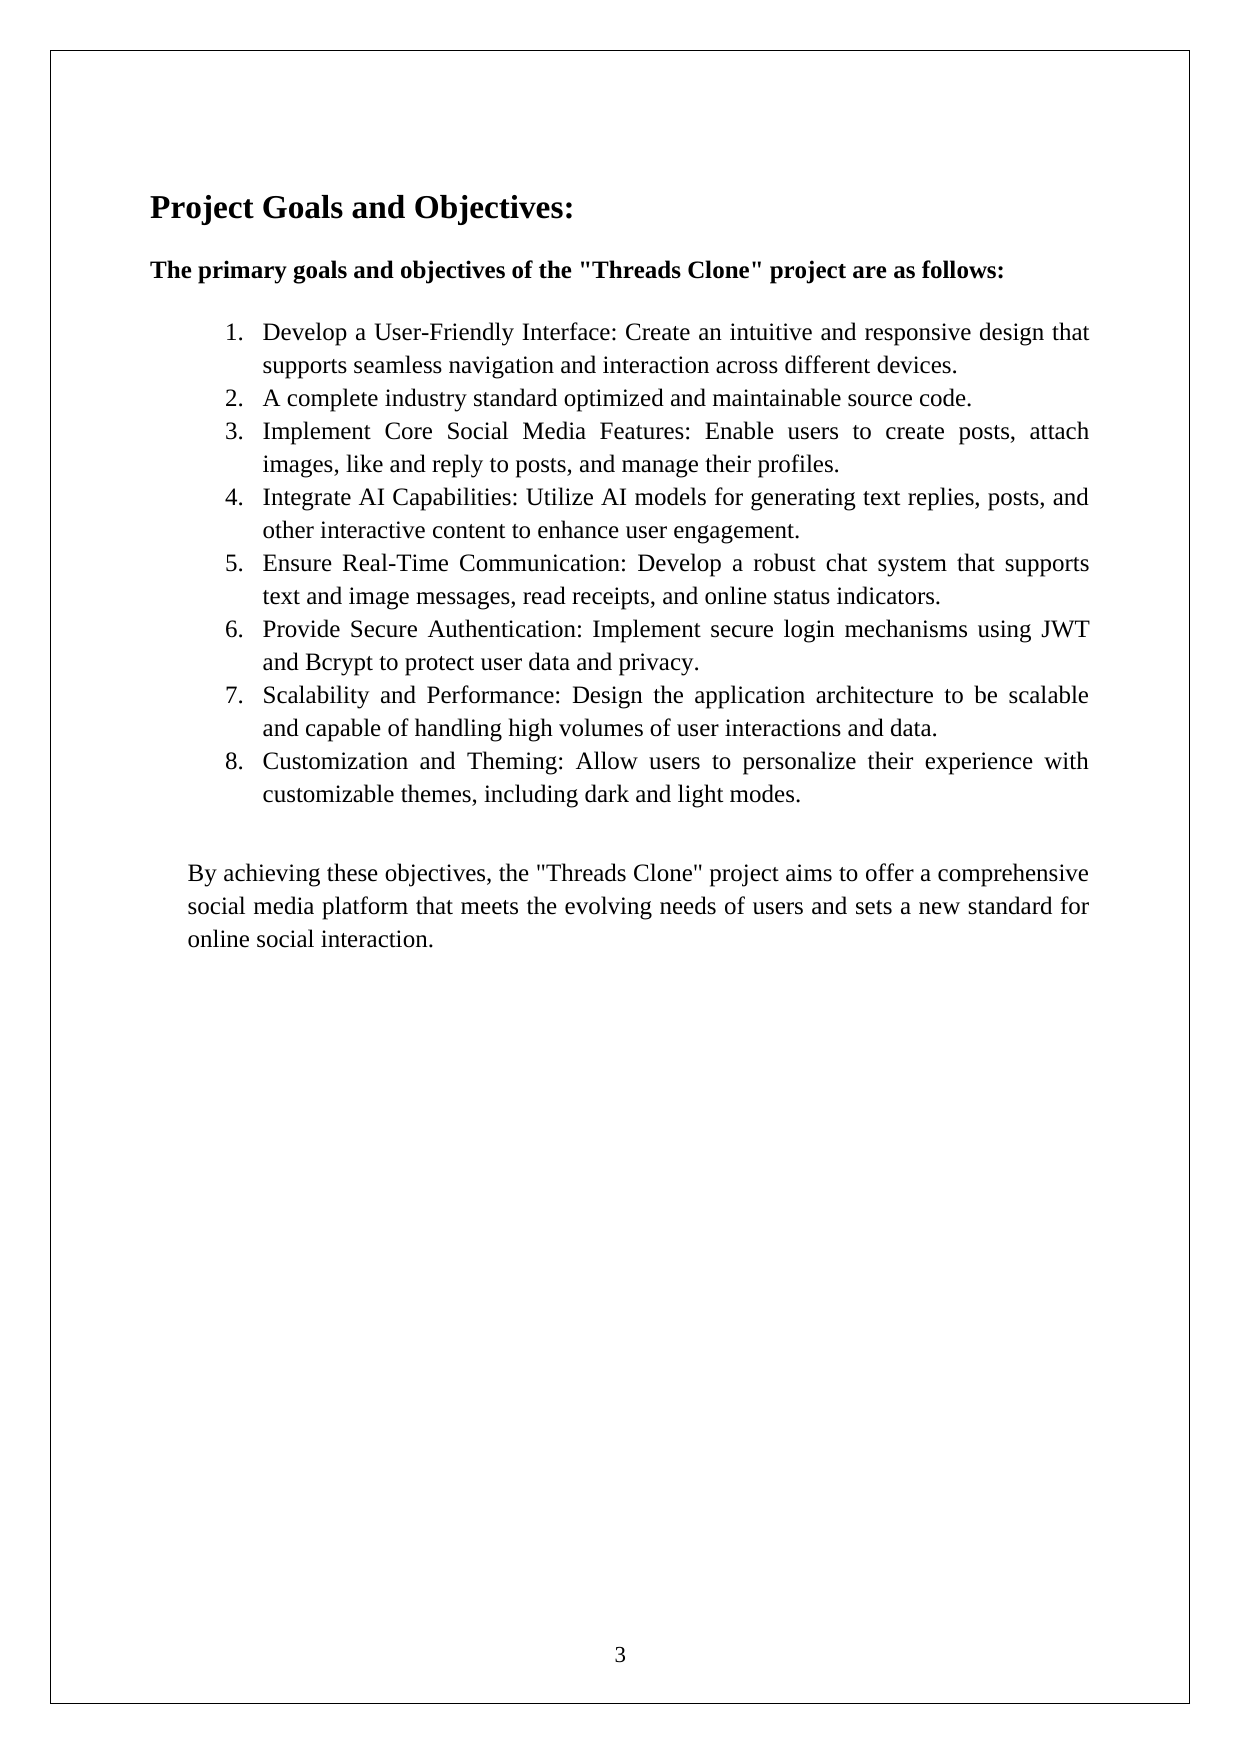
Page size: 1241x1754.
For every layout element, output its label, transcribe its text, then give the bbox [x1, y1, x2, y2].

list Scalability and Performance: Design the application architecture to be scalable and capable of handling high volumes of user interactions and data. [225, 680, 1090, 742]
list Provide Secure Authentication: Implement secure login mechanisms using JWT and Bcrypt to protect user data and privacy. [225, 614, 1090, 676]
list A complete industry standard optimized and maintainable source code. [225, 383, 1090, 412]
list Ensure Real-Time Communication: Develop a robust chat system that supports text and image messages, read receipts, and online status indicators. [225, 548, 1090, 610]
list Implement Core Social Media Features: Enable users to create posts, attach images, like and reply to posts, and manage their profiles. [225, 416, 1090, 478]
text The primary goals and objectives of the "Threads Clone" project are as follows: [150, 255, 1090, 284]
list Customization and Theming: Allow users to personalize their experience with customizable themes, including dark and light modes. [225, 746, 1090, 808]
text By achieving these objectives, the "Threads Clone" project aims to offer a comprehensive social media platform that meets the evolving needs of users and sets a new standard for online social interaction. [187, 858, 1090, 953]
list Develop a User-Friendly Interface: Create an intuitive and responsive design that supports seamless navigation and interaction across different devices. [225, 317, 1090, 379]
subtitle Project Goals and Objectives: [150, 187, 1090, 226]
list Integrate AI Capabilities: Utilize AI models for generating text replies, posts, and other interactive content to enhance user engagement. [225, 482, 1090, 544]
